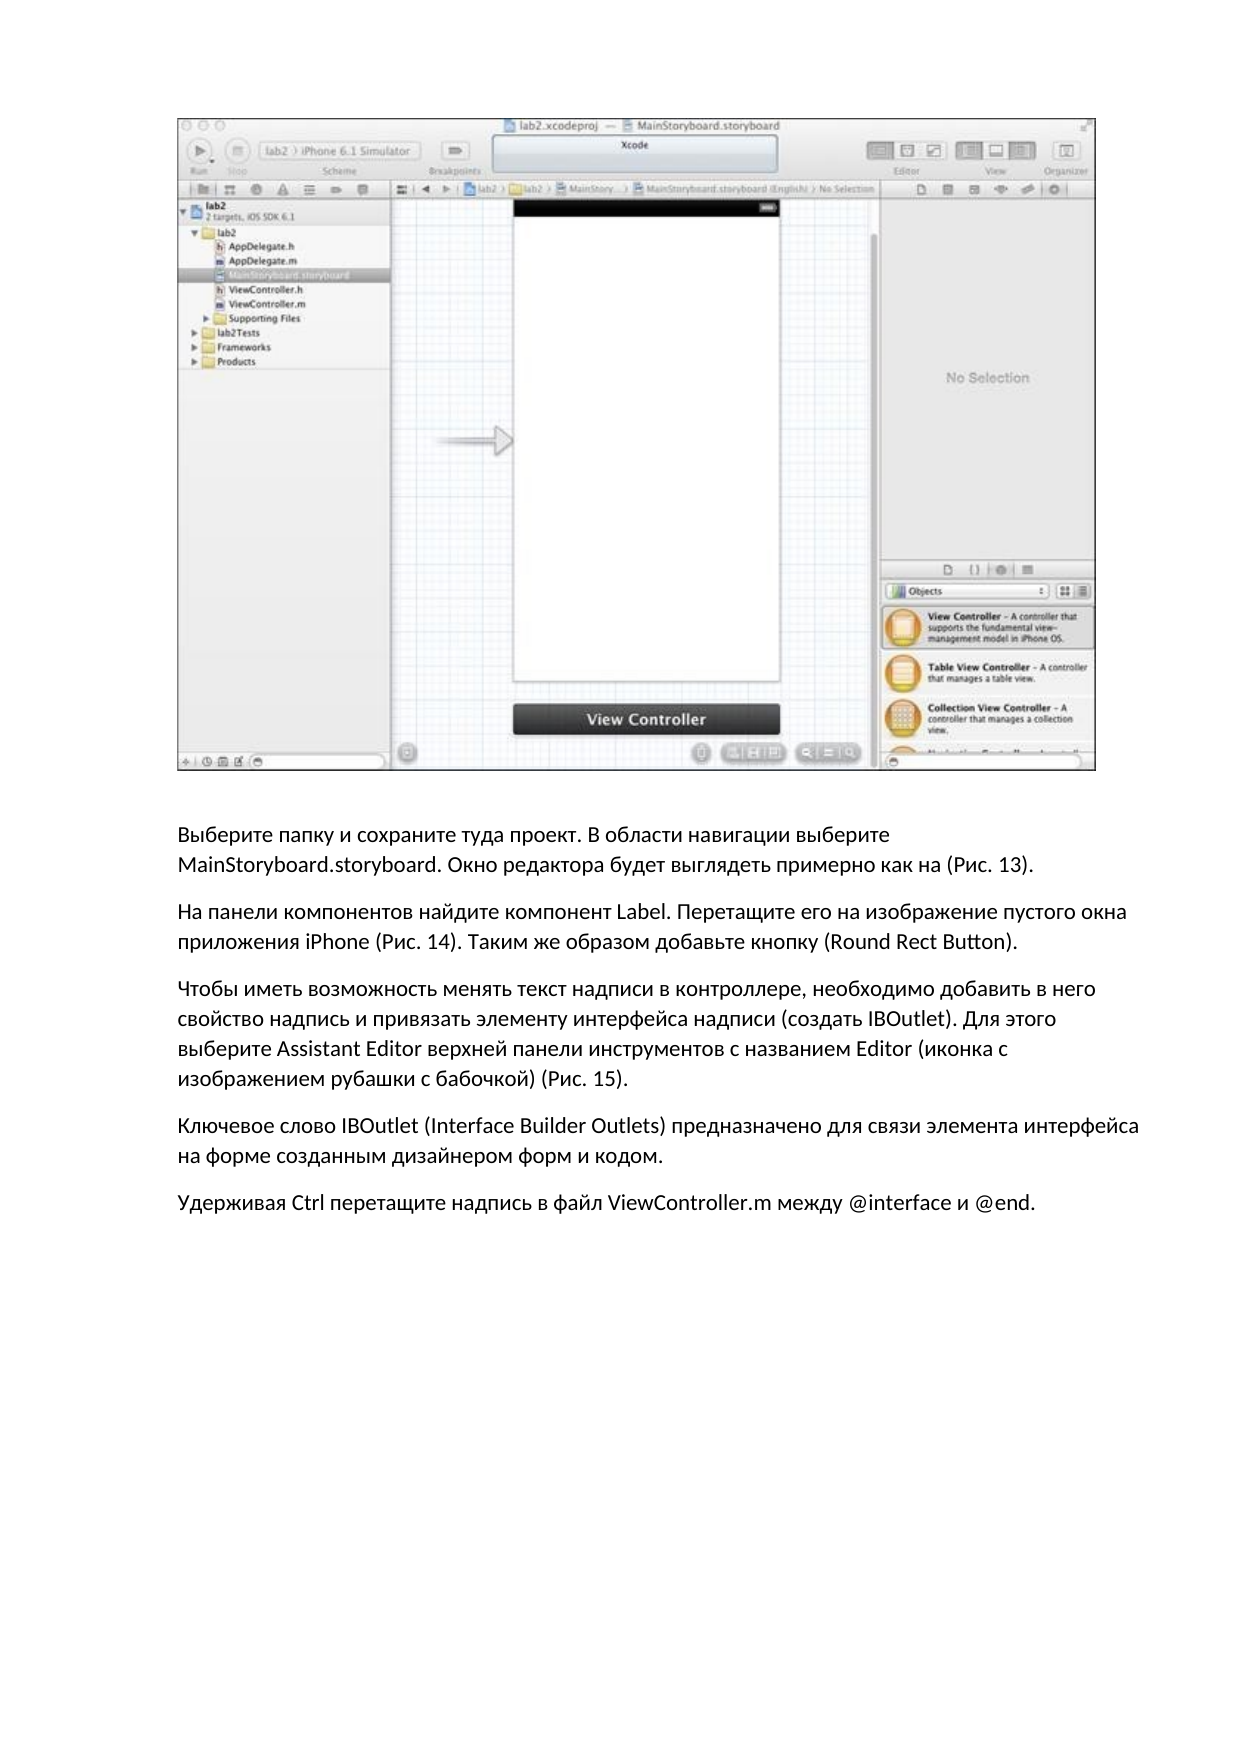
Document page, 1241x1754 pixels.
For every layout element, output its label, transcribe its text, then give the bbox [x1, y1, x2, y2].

picture [177, 118, 1096, 771]
text На панели компонентов найдите компонент Label. Перетащите его на изображение пустого окна приложения iPhone (Рис. 14). Таким же образом добавьте кнопку (Round Rect Button). [177, 897, 1152, 955]
text Ключевое слово IBOutlet (Interface Builder Outlets) предназначено для связи элемента интерфейса на форме созданным дизайнером форм и кодом. [177, 1111, 1152, 1169]
text Выберите папку и сохраните туда проект. В области навигации выберите MainStoryboard.storyboard. Окно редактора будет выглядеть примерно как на (Рис. 13). [177, 820, 1152, 878]
text Удерживая Ctrl перетащите надпись в файл ViewController.m между @interface и @end. [177, 1188, 1152, 1216]
text Чтобы иметь возможность менять текст надписи в контроллере, необходимо добавить в него свойство надпись и привязать элементу интерфейса надписи (создать IBOutlet). Для этого выберите Assistant Editor верхней панели инструментов с названием Editor (иконка с изображением рубашки с бабочкой) (Рис. 15). [177, 974, 1152, 1092]
